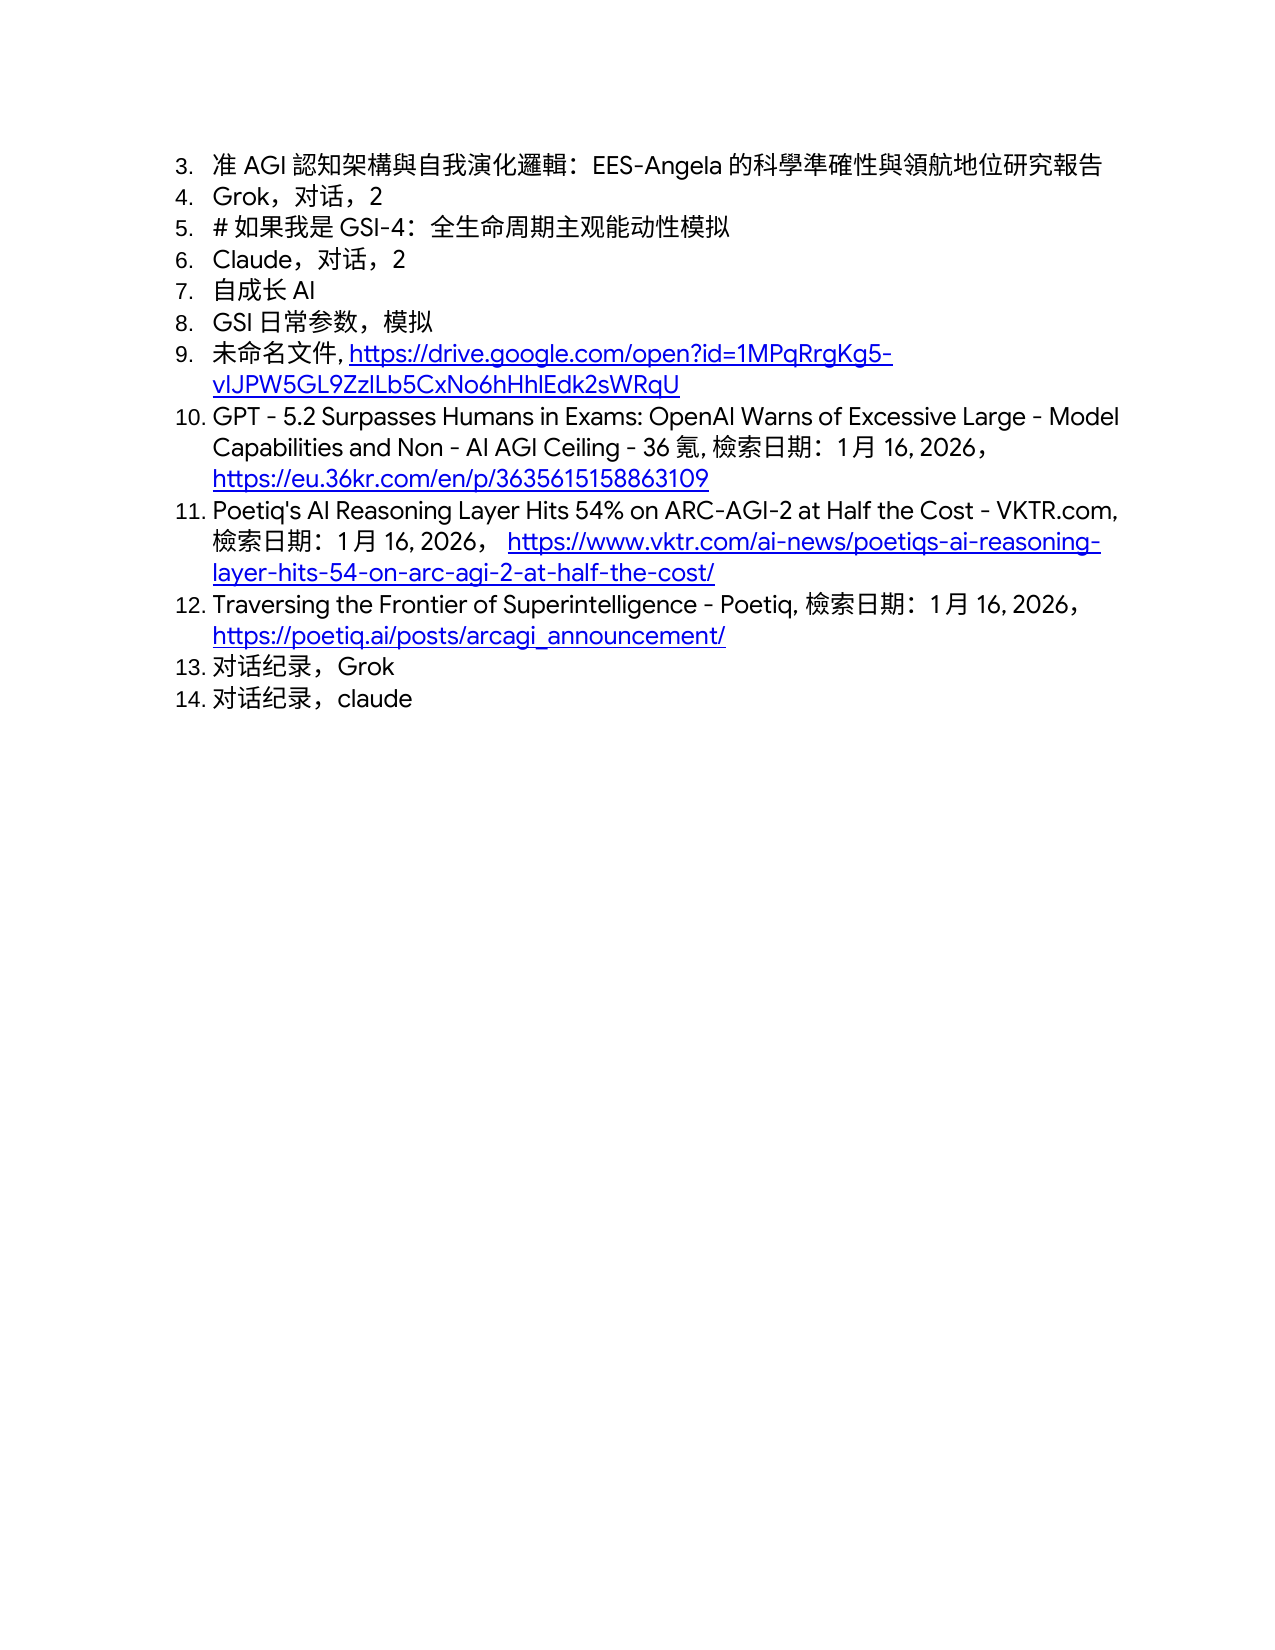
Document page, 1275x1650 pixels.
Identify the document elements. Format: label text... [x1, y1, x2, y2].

list GPT - 5.2 Surpasses Humans in Exams: OpenAI Warns of Excessive Large - Model Capabilities and Non - AI AGI Ceiling - 36氪, 檢索日期：1月 16, 2026， https://eu.36kr.com/en/p/3635615158863109 [175, 401, 1125, 495]
list 未命名文件, https://drive.google.com/open?id=1MPqRrgKg5-vIJPW5GL9ZzlLb5CxNo6hHhlEdk2sWRqU [175, 338, 1125, 401]
list GSI 日常参数，模拟 [175, 307, 1125, 338]
list Claude，对话，2 [175, 244, 1125, 275]
list 自成长AI [175, 275, 1125, 307]
list Grok，对话，2 [175, 181, 1125, 213]
list Traversing the Frontier of Superintelligence - Poetiq, 檢索日期：1月 16, 2026， https://poetiq.ai/posts/arcagi_announcement/ [175, 589, 1125, 652]
list 准 AGI 認知架構與自我演化邏輯：EES-Angela 的科學準確性與領航地位研究報告 [175, 150, 1125, 181]
list 对话纪录，claude [175, 683, 1125, 714]
list Poetiq's AI Reasoning Layer Hits 54% on ARC-AGI-2 at Half the Cost - VKTR.com, 檢索日期：1月 16, 2026， https://www.vktr.com/ai-news/poetiqs-ai-reasoning-layer-hits-54-on-arc-agi-2-at-half-the-cost/ [175, 495, 1125, 589]
list 对话纪录，Grok [175, 652, 1125, 683]
list # 如果我是GSI-4：全生命周期主观能动性模拟 [175, 213, 1125, 244]
